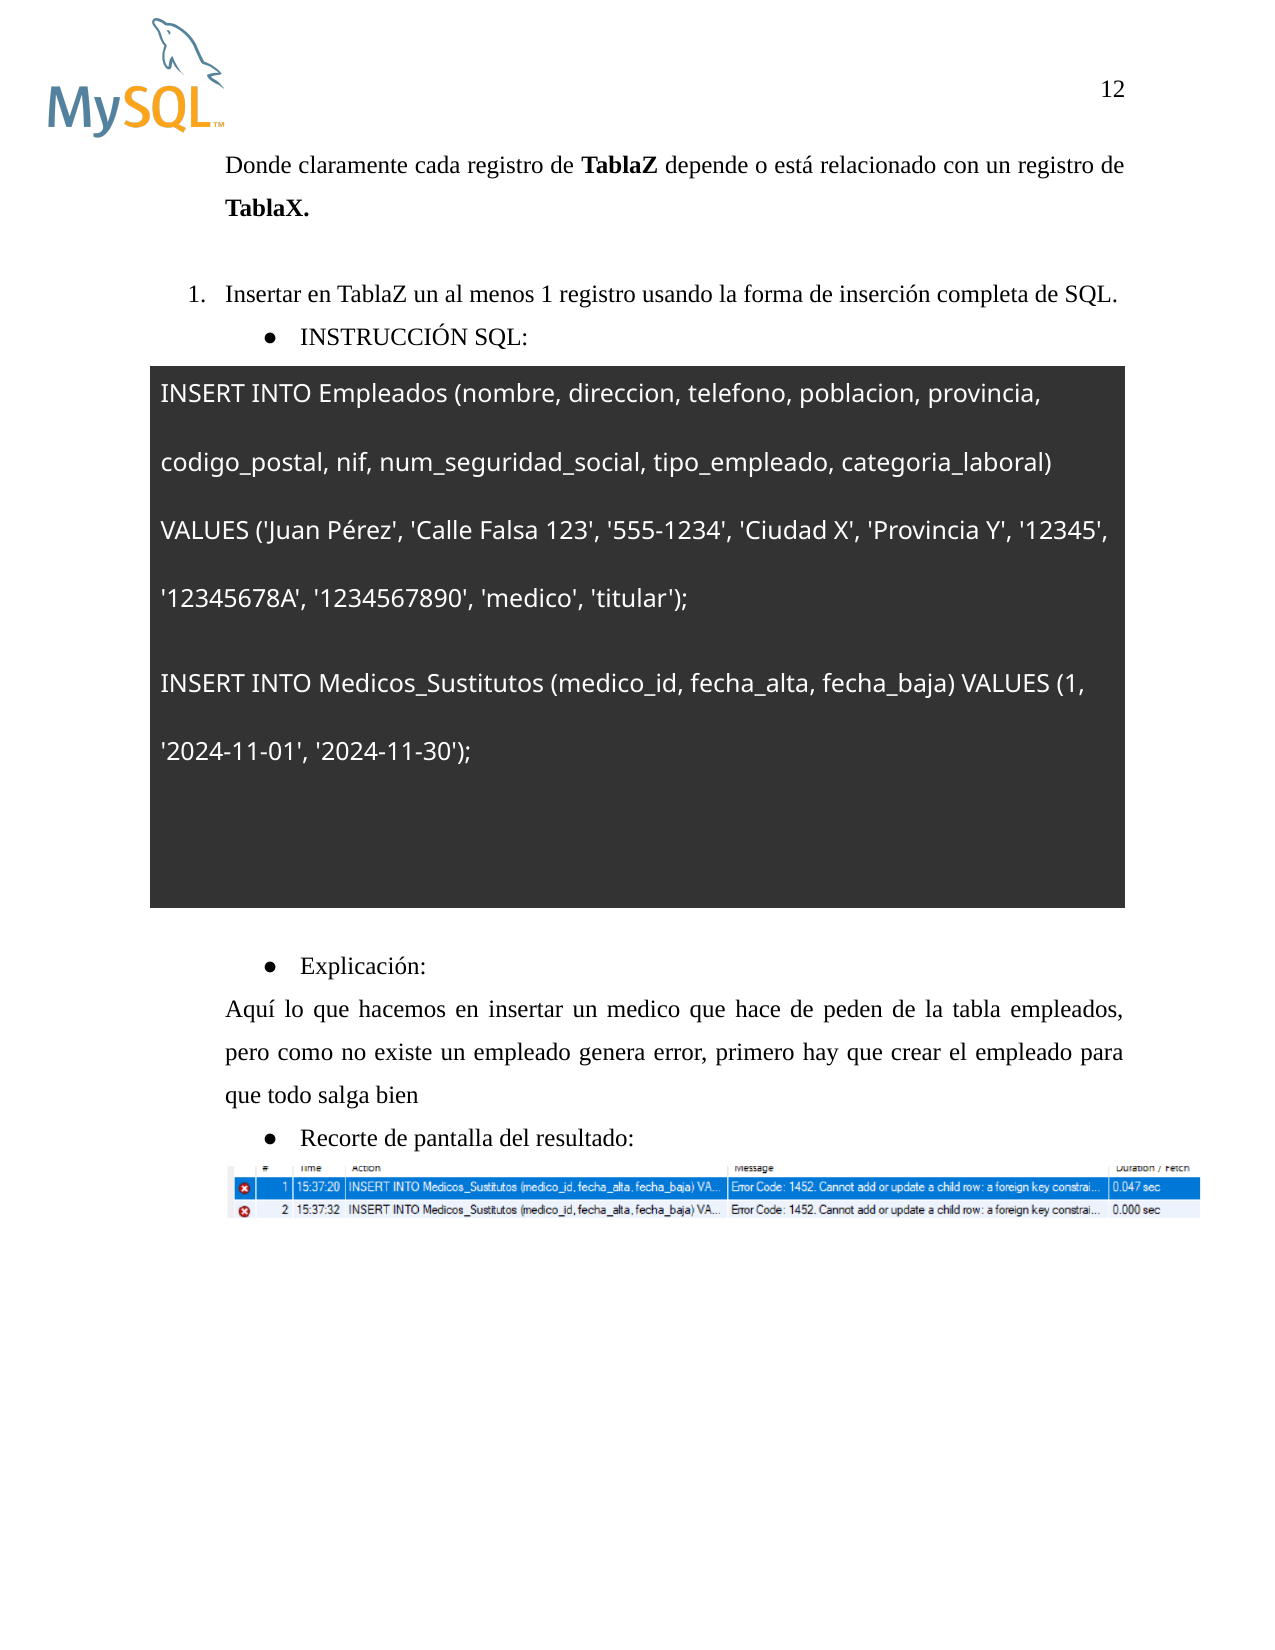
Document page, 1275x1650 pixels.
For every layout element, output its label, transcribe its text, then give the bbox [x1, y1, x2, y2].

list Insertar en TablaZ un al menos 1 registro usando la forma de inserción completa de SQL. [187, 279, 1125, 308]
picture [30, 11, 239, 142]
text Donde claramente cada registro de TablaZ depende o está relacionado con un registro de TablaX. [225, 150, 1125, 222]
text Aquí lo que hacemos en insertar un medico que hace de peden de la tabla empleados, pero como no existe un empleado genera error, primero hay que crear el empleado para que todo salga bien [225, 994, 1125, 1109]
list Recorte de pantalla del resultado: [262, 1123, 1125, 1152]
list INSTRUCCIÓN SQL: [262, 322, 1125, 351]
table_header INSERT INTO Empleados (nombre, direccion, telefono, poblacion, provincia, codigo_postal, nif, num_seguridad_social, tipo_empleado, categoria_laboral) VALUES ('Juan Pérez', 'Calle Falsa 123', '555-1234', 'Ciudad X', 'Provincia Y', '12345', '12345678A', '1234567890', 'medico', 'titular'); INSERT INTO Medicos_Sustitutos (medico_id, fecha_alta, fecha_baja) VALUES (1, '2024-11-01', '2024-11-30'); [150, 366, 1125, 908]
list Explicación: [262, 951, 1125, 980]
picture [225, 1166, 1200, 1218]
